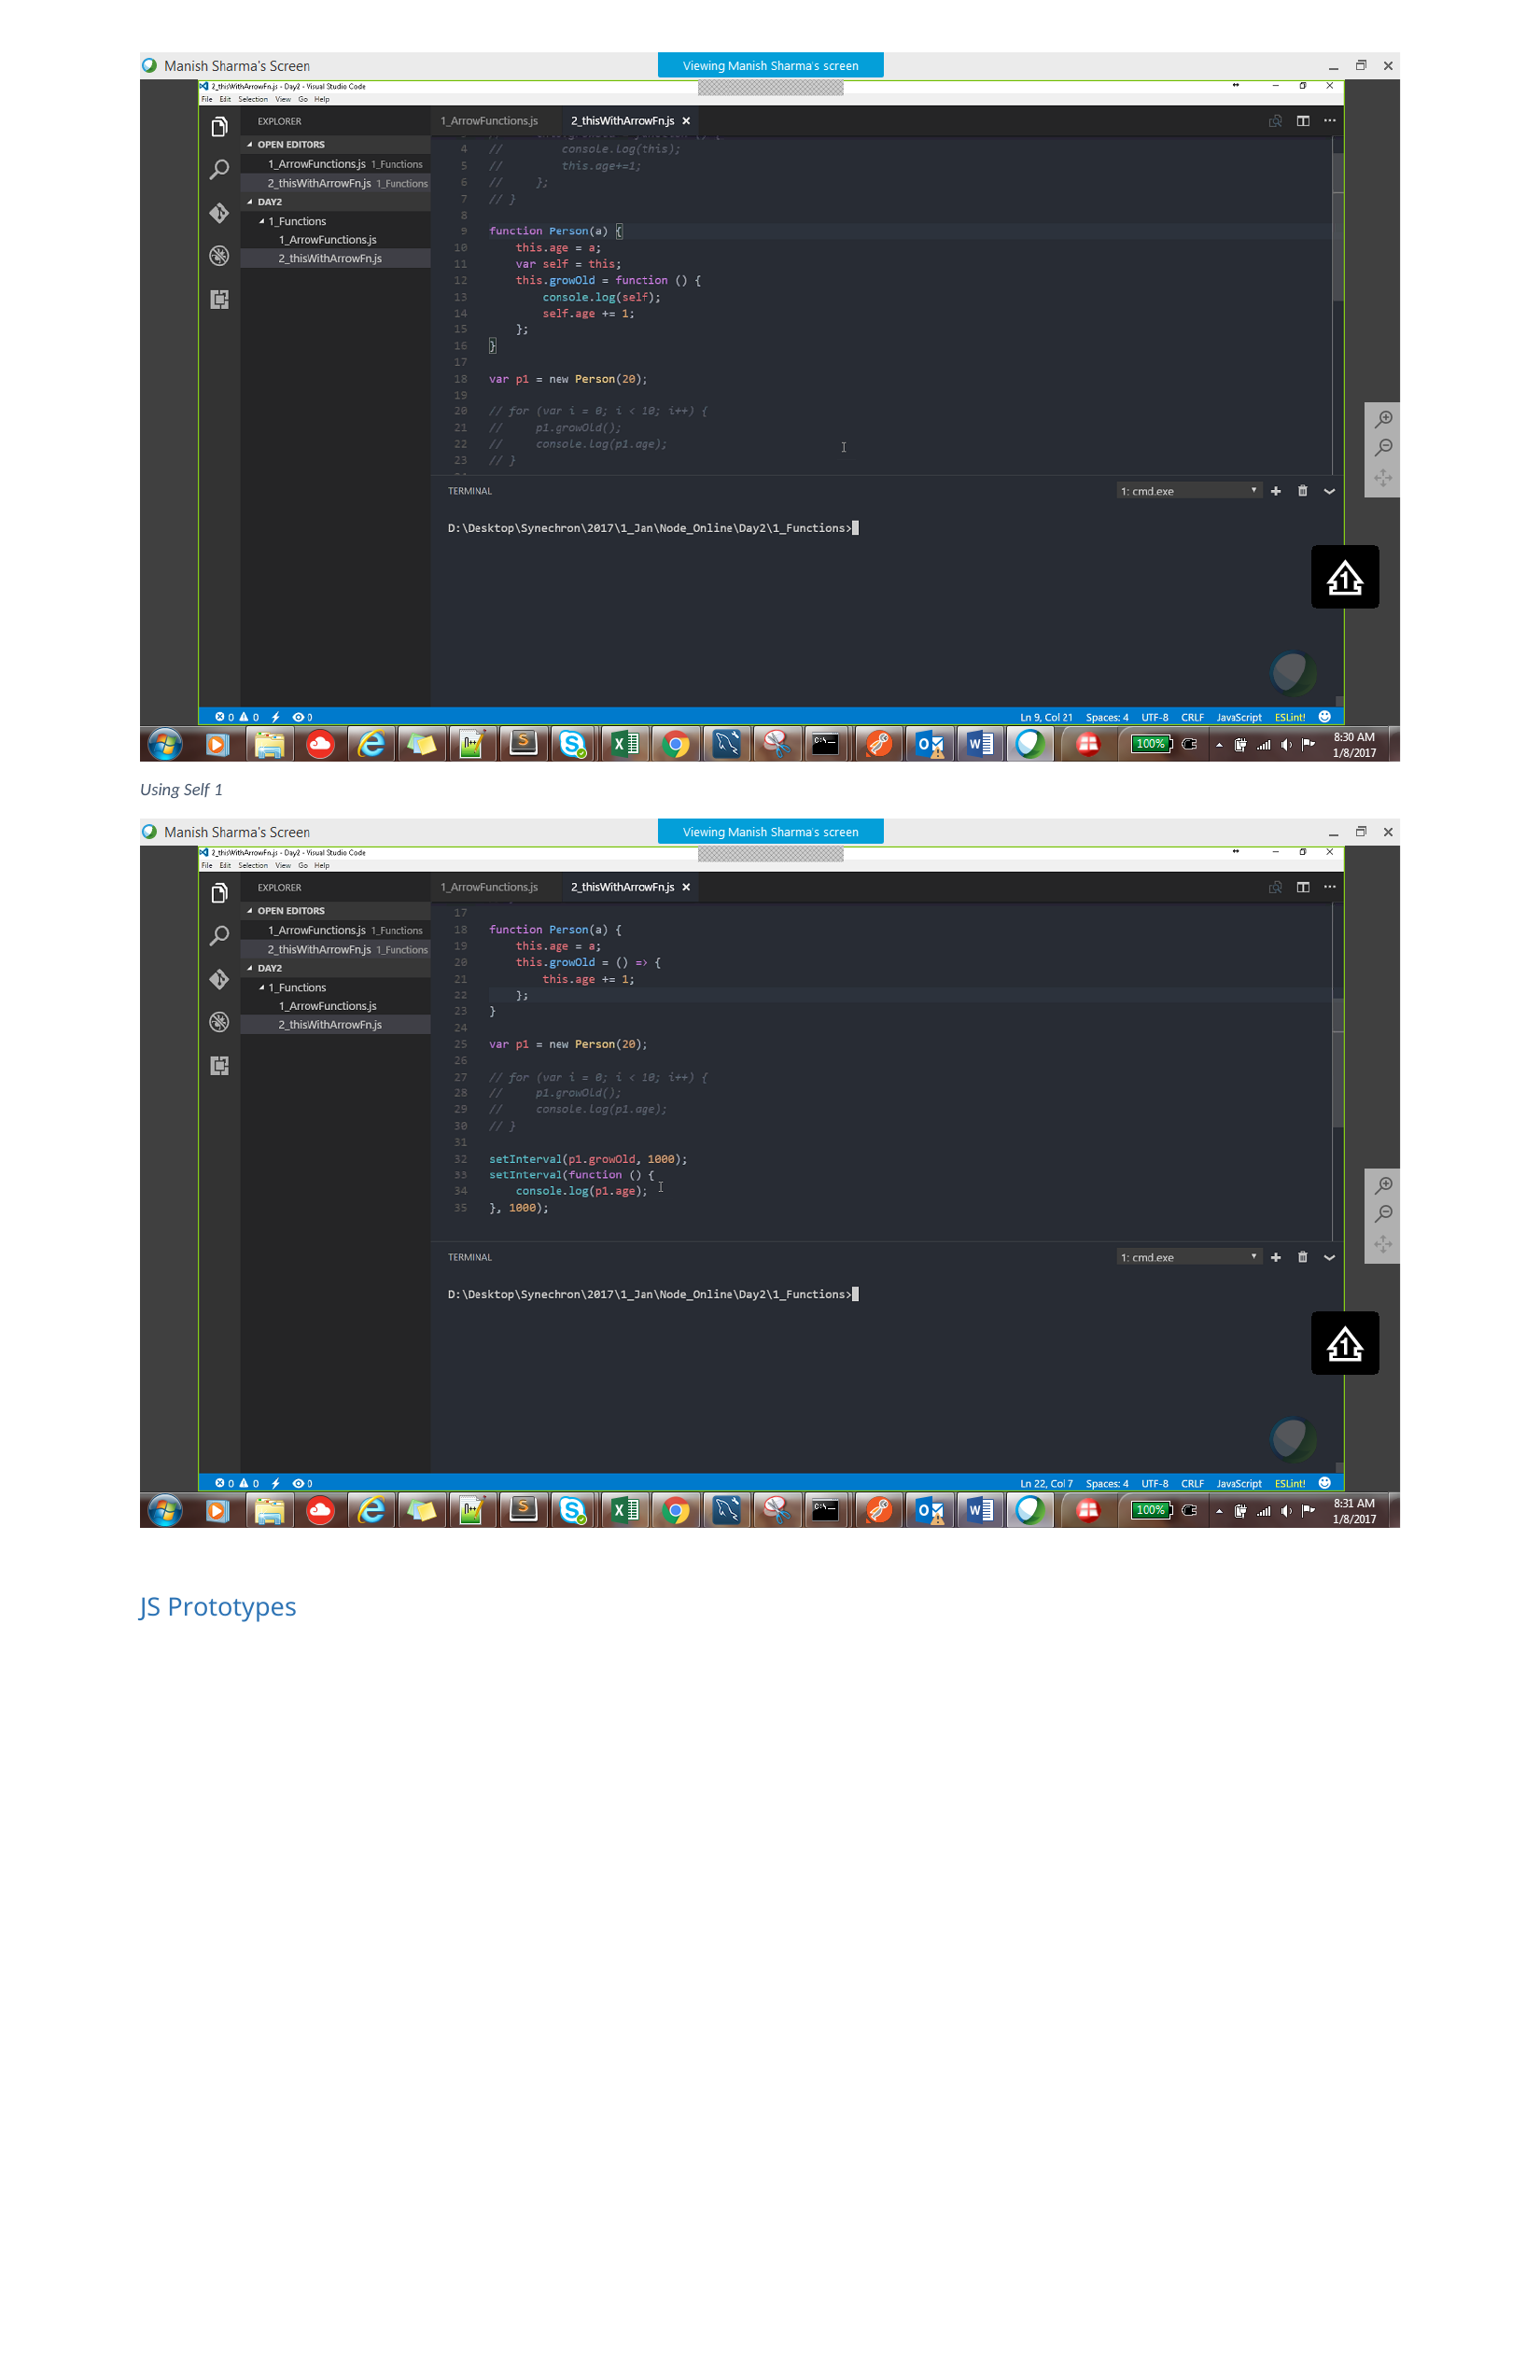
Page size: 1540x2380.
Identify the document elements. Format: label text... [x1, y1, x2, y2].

picture [735, 63, 741, 69]
picture [735, 829, 741, 835]
picture [140, 819, 1400, 1528]
picture [140, 52, 1400, 762]
subtitle JS Prototypes [140, 1589, 1400, 1623]
